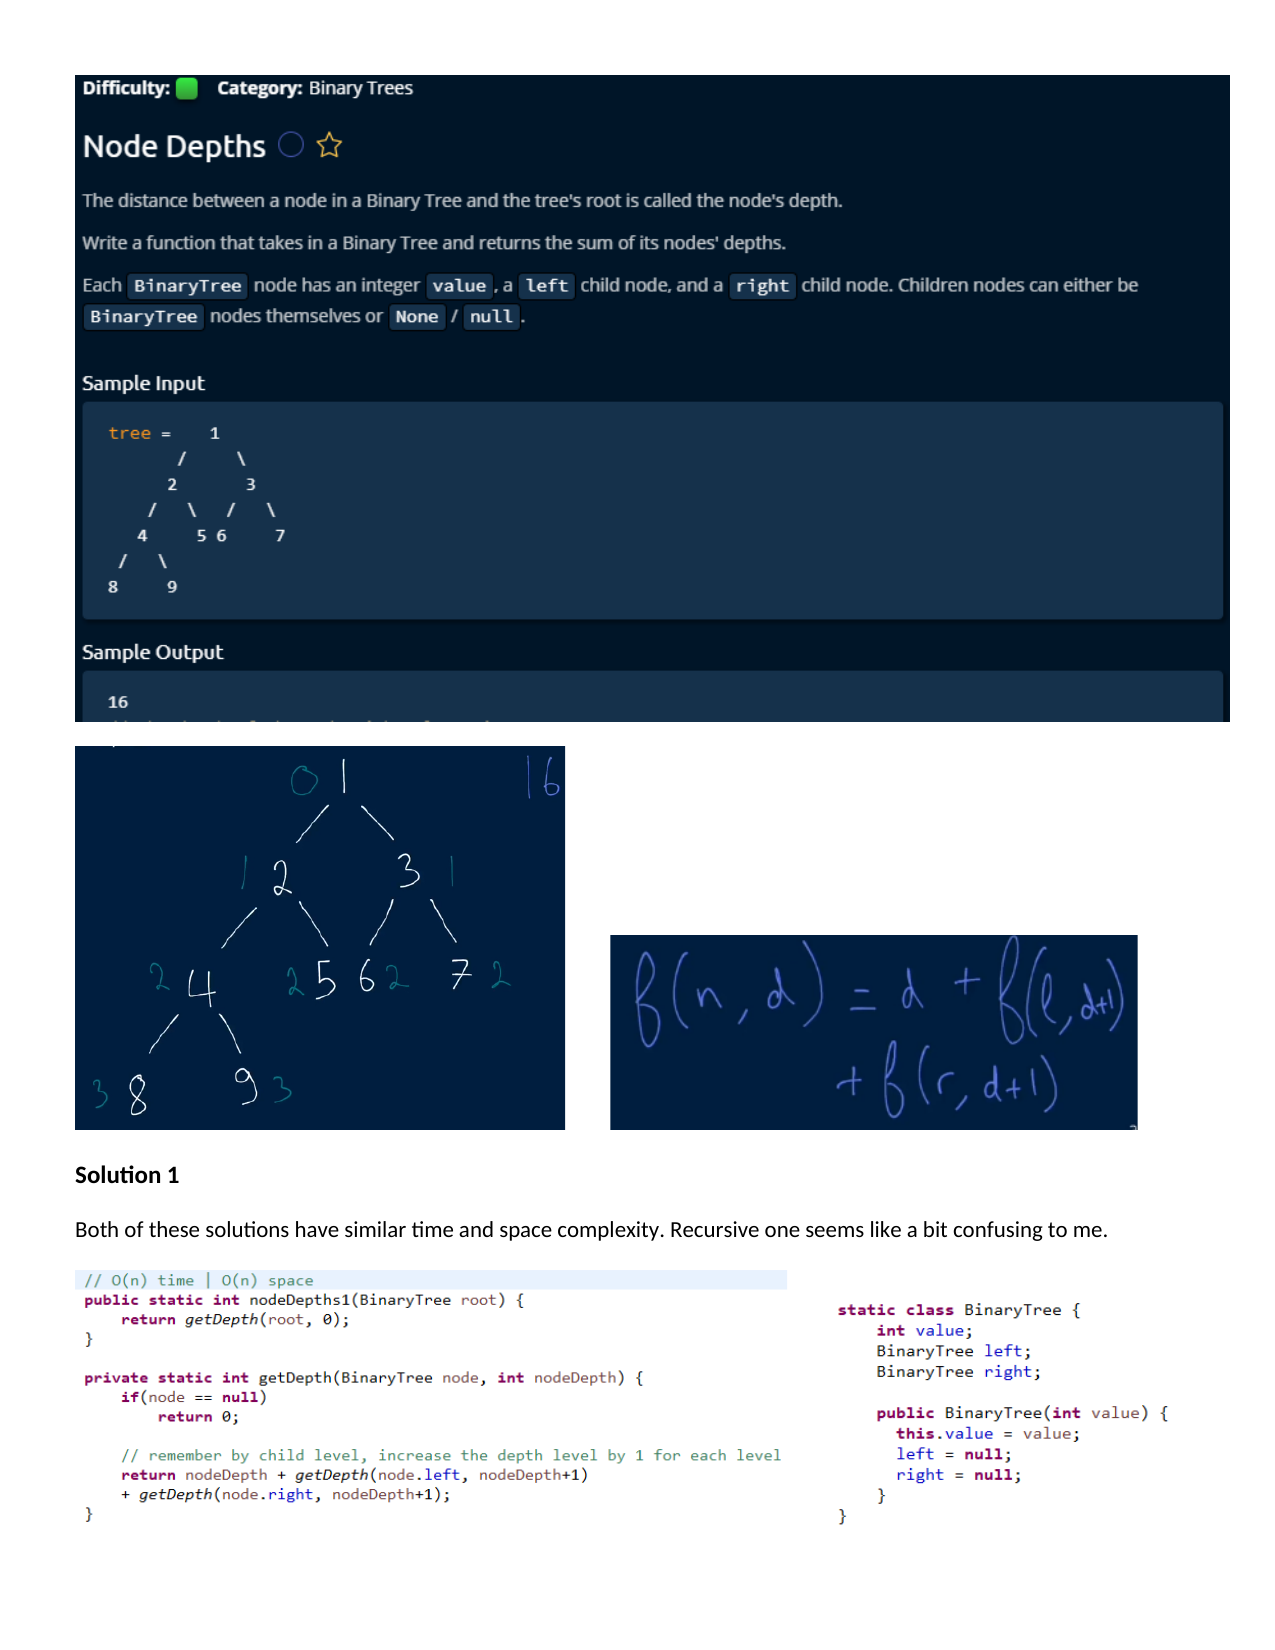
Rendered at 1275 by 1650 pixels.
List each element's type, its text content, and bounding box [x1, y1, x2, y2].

picture [610, 935, 1138, 1130]
picture [75, 746, 565, 1130]
text Both of these solutions have similar time and space complexity. Recursive one seems like a bit confusing to me. [75, 1215, 1230, 1243]
picture [832, 1301, 1179, 1532]
picture [75, 75, 1230, 722]
picture [75, 1268, 788, 1532]
text Solution 1 [75, 1159, 1230, 1190]
